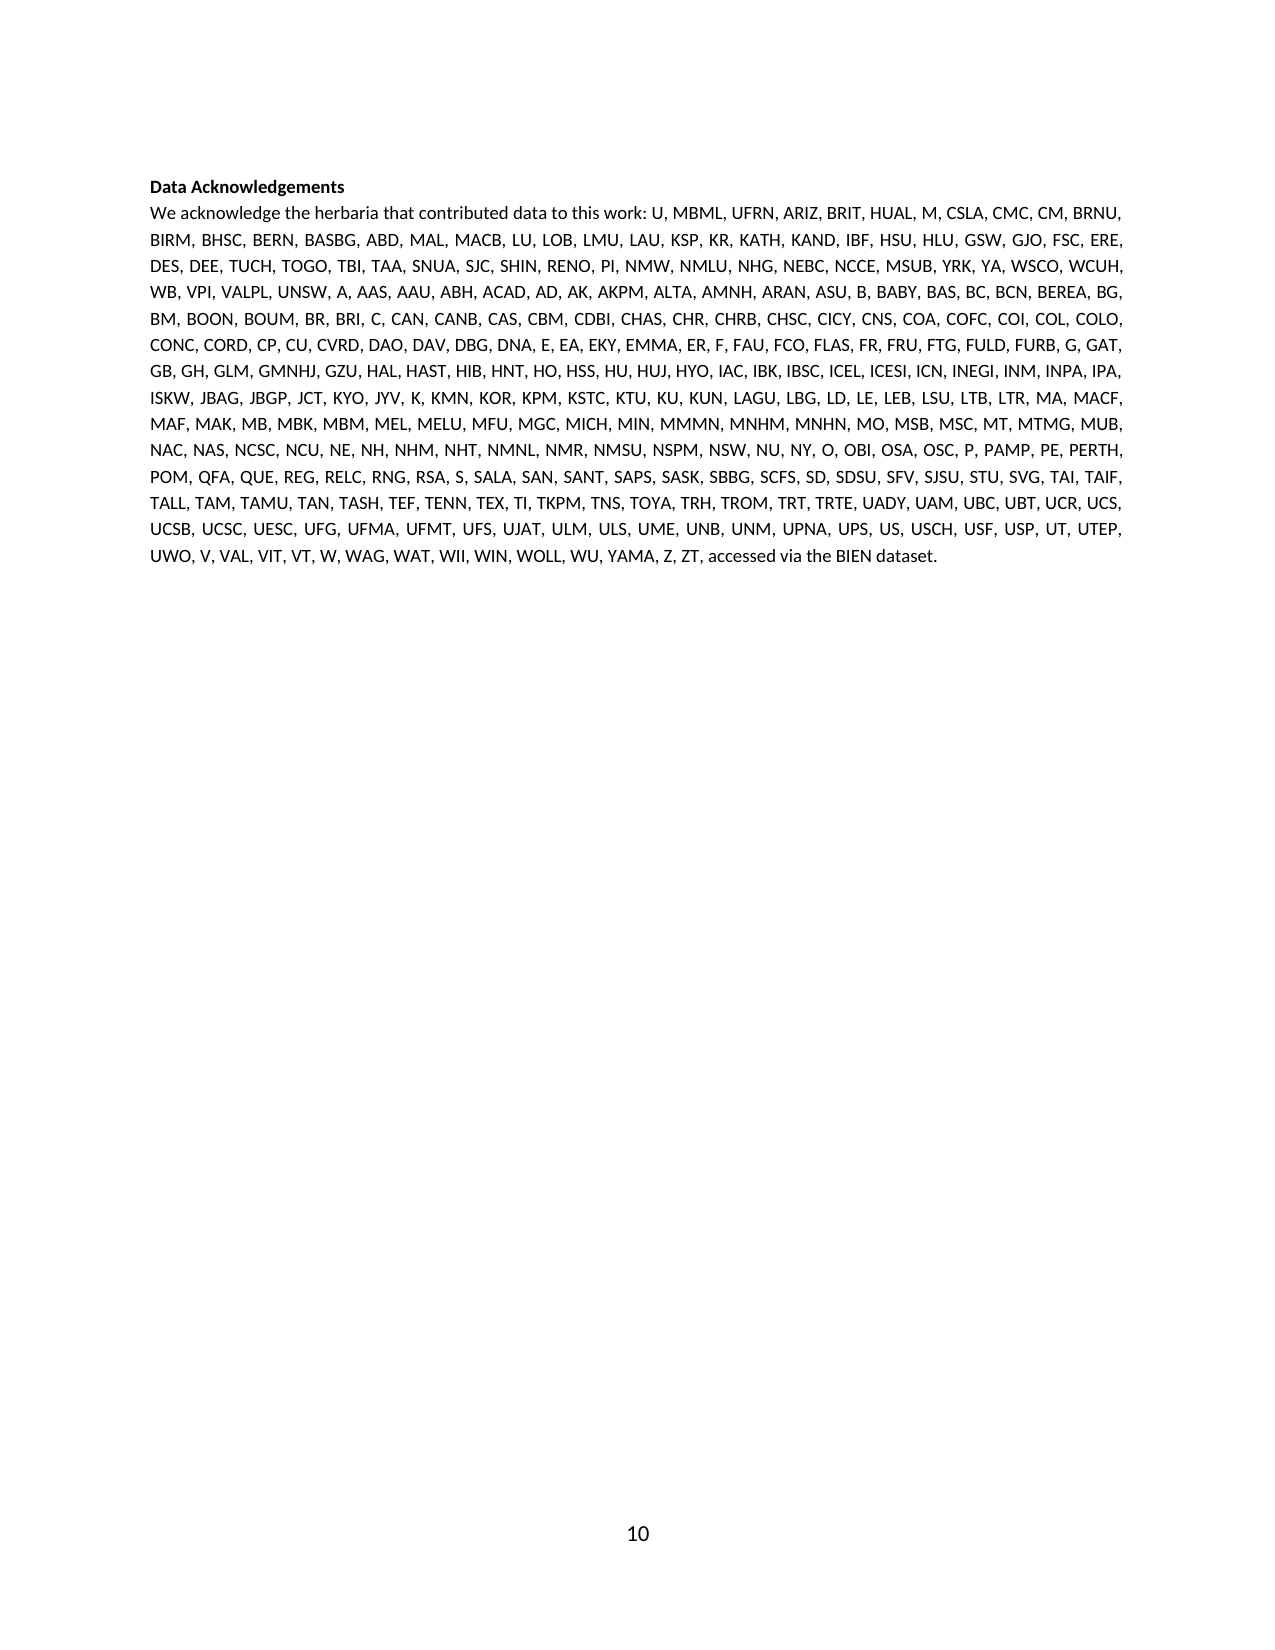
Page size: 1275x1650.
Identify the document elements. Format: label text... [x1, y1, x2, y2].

subtitle Data Acknowledgements [150, 175, 1125, 198]
text We acknowledge the herbaria that contributed data to this work: U, MBML, UFRN, ARIZ, BRIT, HUAL, M, CSLA, CMC, CM, BRNU, BIRM, BHSC, BERN, BASBG, ABD, MAL, MACB, LU, LOB, LMU, LAU, KSP, KR, KATH, KAND, IBF, HSU, HLU, GSW, GJO, FSC, ERE, DES, DEE, TUCH, TOGO, TBI, TAA, SNUA, SJC, SHIN, RENO, PI, NMW, NMLU, NHG, NEBC, NCCE, MSUB, YRK, YA, WSCO, WCUH, WB, VPI, VALPL, UNSW, A, AAS, AAU, ABH, ACAD, AD, AK, AKPM, ALTA, AMNH, ARAN, ASU, B, BABY, BAS, BC, BCN, BEREA, BG, BM, BOON, BOUM, BR, BRI, C, CAN, CANB, CAS, CBM, CDBI, CHAS, CHR, CHRB, CHSC, CICY, CNS, COA, COFC, COI, COL, COLO, CONC, CORD, CP, CU, CVRD, DAO, DAV, DBG, DNA, E, EA, EKY, EMMA, ER, F, FAU, FCO, FLAS, FR, FRU, FTG, FULD, FURB, G, GAT, GB, GH, GLM, GMNHJ, GZU, HAL, HAST, HIB, HNT, HO, HSS, HU, HUJ, HYO, IAC, IBK, IBSC, ICEL, ICESI, ICN, INEGI, INM, INPA, IPA, ISKW, JBAG, JBGP, JCT, KYO, JYV, K, KMN, KOR, KPM, KSTC, KTU, KU, KUN, LAGU, LBG, LD, LE, LEB, LSU, LTB, LTR, MA, MACF, MAF, MAK, MB, MBK, MBM, MEL, MELU, MFU, MGC, MICH, MIN, MMMN, MNHM, MNHN, MO, MSB, MSC, MT, MTMG, MUB, NAC, NAS, NCSC, NCU, NE, NH, NHM, NHT, NMNL, NMR, NMSU, NSPM, NSW, NU, NY, O, OBI, OSA, OSC, P, PAMP, PE, PERTH, POM, QFA, QUE, REG, RELC, RNG, RSA, S, SALA, SAN, SANT, SAPS, SASK, SBBG, SCFS, SD, SDSU, SFV, SJSU, STU, SVG, TAI, TAIF, TALL, TAM, TAMU, TAN, TASH, TEF, TENN, TEX, TI, TKPM, TNS, TOYA, TRH, TROM, TRT, TRTE, UADY, UAM, UBC, UBT, UCR, UCS, UCSB, UCSC, UESC, UFG, UFMA, UFMT, UFS, UJAT, ULM, ULS, UME, UNB, UNM, UPNA, UPS, US, USCH, USF, USP, UT, UTEP, UWO, V, VAL, VIT, VT, W, WAG, WAT, WII, WIN, WOLL, WU, YAMA, Z, ZT, accessed via the BIEN dataset. [150, 201, 1125, 567]
